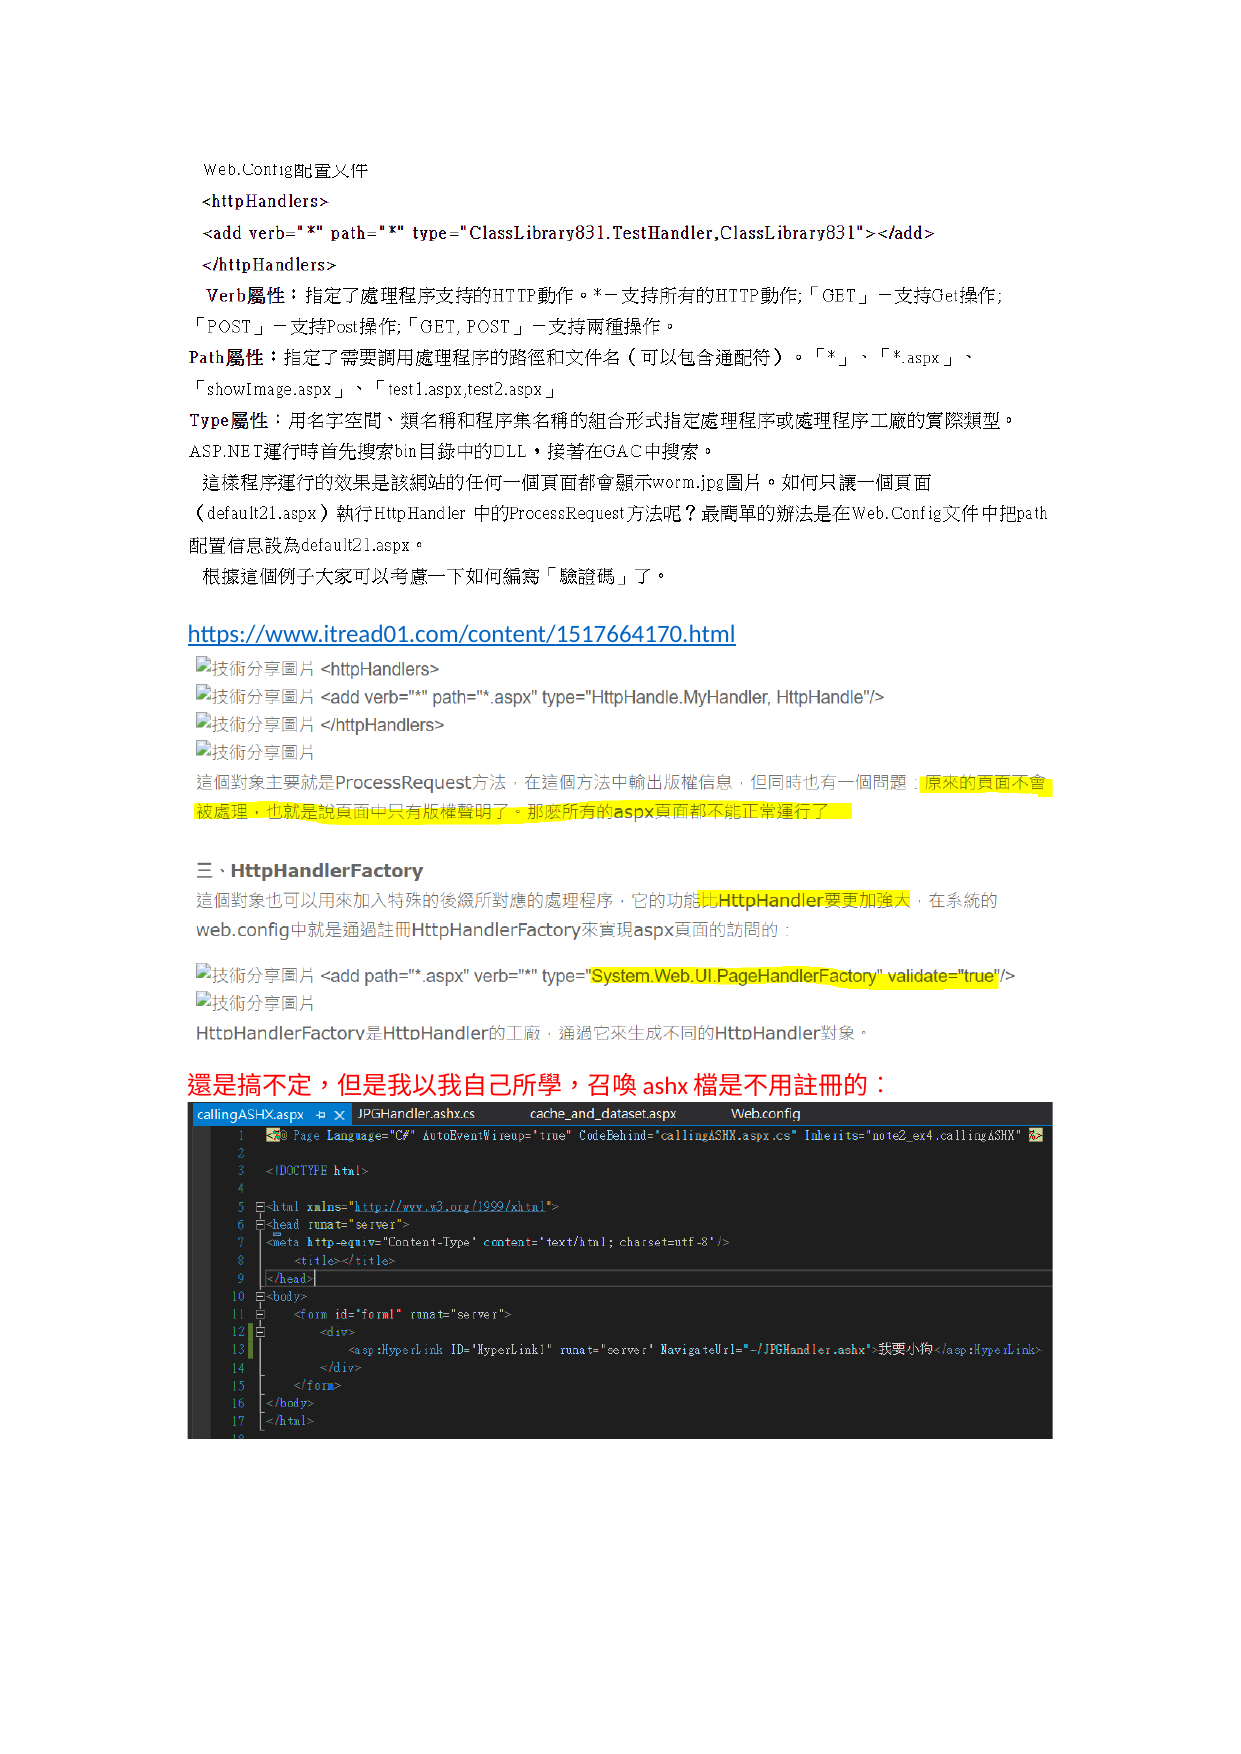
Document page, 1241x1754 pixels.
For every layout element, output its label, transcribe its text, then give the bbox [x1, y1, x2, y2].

picture [187, 1102, 1053, 1439]
text https://www.itread01.com/content/1517664170.html [187, 614, 1053, 652]
picture [187, 164, 1053, 592]
picture [187, 652, 1053, 1040]
text 還是搞不定，但是我以我自己所學，召喚ashx檔是不用註冊的︰ [187, 1064, 1053, 1102]
